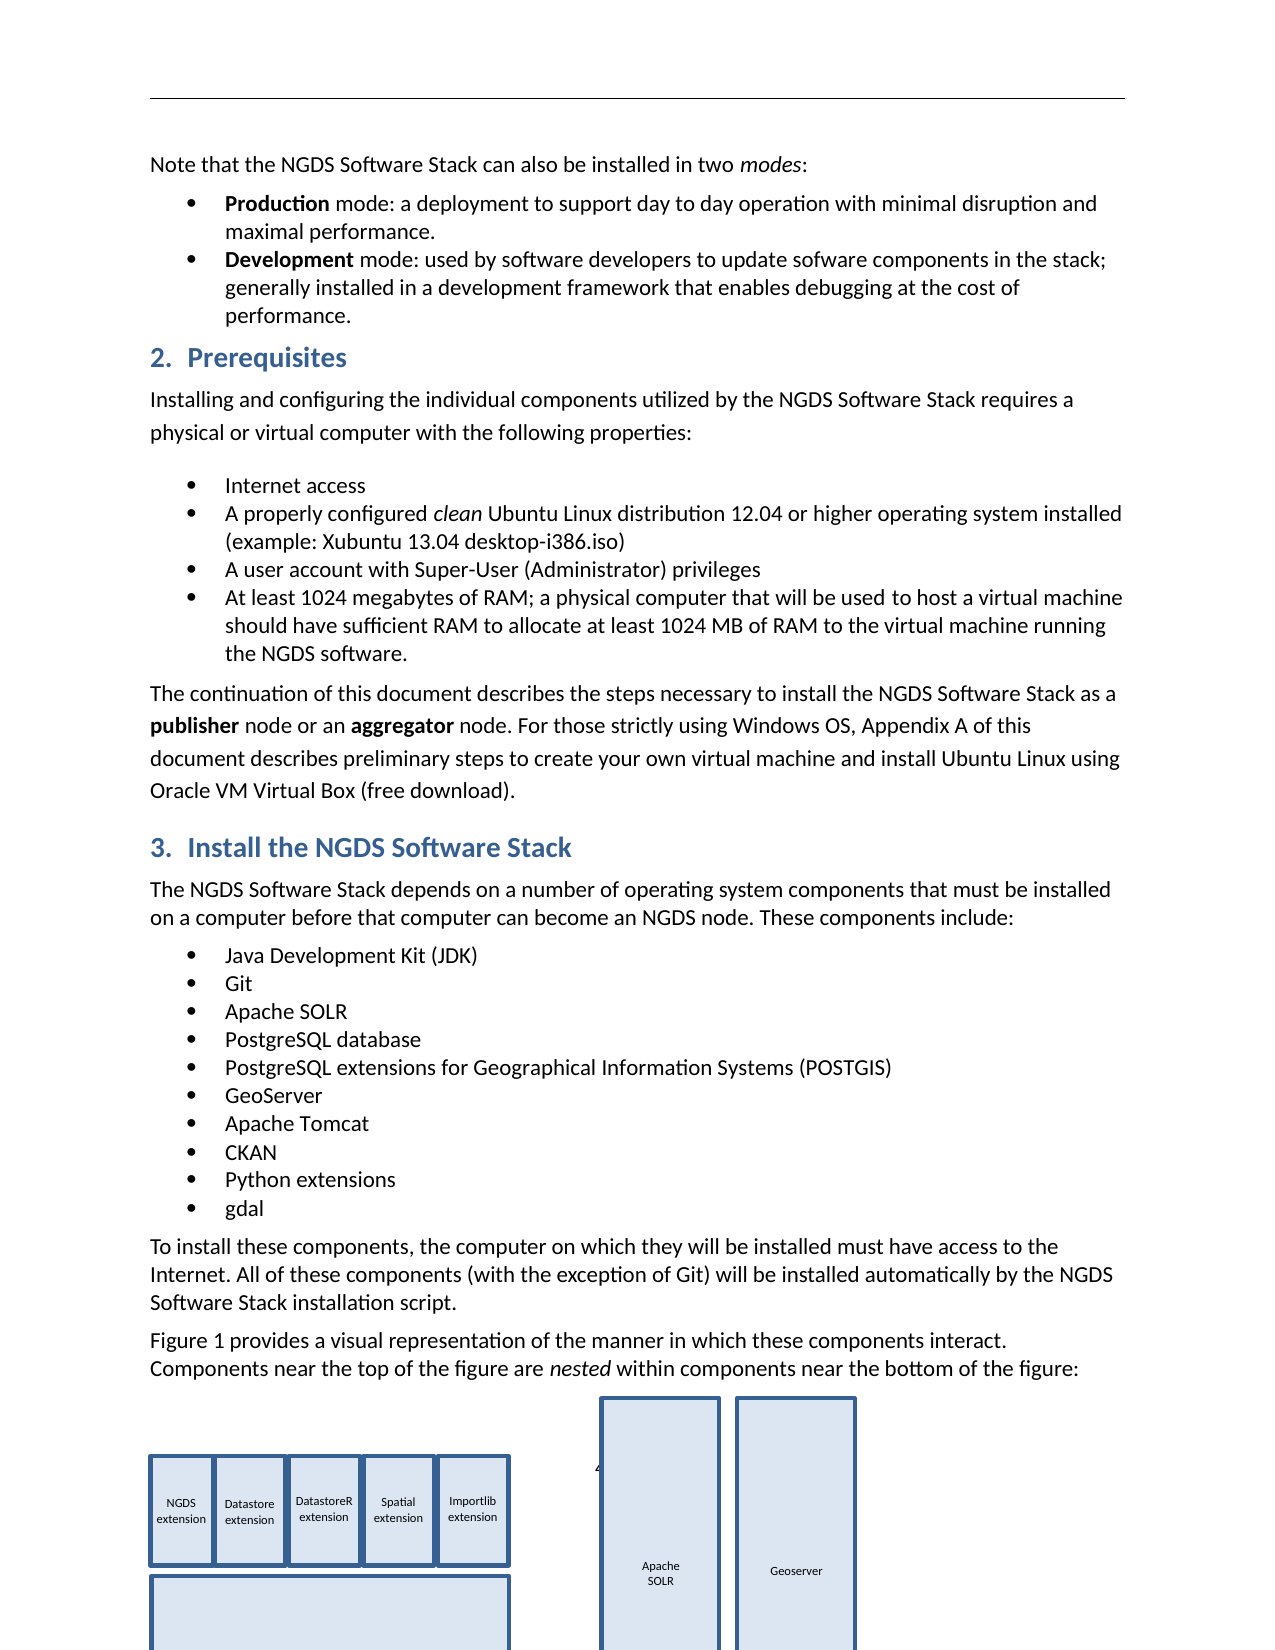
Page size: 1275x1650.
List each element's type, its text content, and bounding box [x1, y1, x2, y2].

list Production mode: a deployment to support day to day operation with minimal disruption and maximal performance. [187, 189, 1125, 245]
list Java Development Kit (JDK) [187, 941, 1125, 969]
list PostgreSQL database [187, 1026, 1125, 1053]
list Apache Tomcat [187, 1109, 1125, 1138]
list Python extensions [187, 1166, 1125, 1194]
list PostgreSQL extensions for Geographical Information Systems (POSTGIS) [187, 1053, 1125, 1082]
text Figure 1 provides a visual representation of the manner in which these components interact. Components near the top of the figure are nested within components near the bottom of the figure: [150, 1327, 1125, 1383]
list Apache SOLR [187, 997, 1125, 1026]
list Development mode: used by software developers to update sofware components in the stack; generally installed in a development framework that enables debugging at the cost of performance. [187, 245, 1125, 329]
text Installing and configuring the individual components utilized by the NGDS Software Stack requires a physical or virtual computer with the following properties: [150, 386, 1125, 446]
list Git [187, 969, 1125, 997]
list gdal [187, 1194, 1125, 1222]
list GeoServer [187, 1082, 1125, 1109]
subtitle Install the NGDS Software Stack [150, 829, 1125, 864]
list Internet access [187, 471, 1125, 499]
list A user account with Super-User (Administrator) privileges [187, 555, 1125, 583]
list A properly configured clean Ubuntu Linux distribution 12.04 or higher operating system installed (example: Xubuntu 13.04 desktop-i386.iso) [187, 499, 1125, 555]
subtitle Prerequisites [150, 339, 1125, 375]
text The continuation of this document describes the steps necessary to install the NGDS Software Stack as a publisher node or an aggregator node. For those strictly using Windows OS, Appendix A of this document describes preliminary steps to create your own virtual machine and install Ubuntu Linux using Oracle VM Virtual Box (free download). [150, 679, 1125, 804]
list At least 1024 megabytes of RAM; a physical computer that will be used to host a virtual machine should have sufficient RAM to allocate at least 1024 MB of RAM to the virtual machine running the NGDS software. [187, 583, 1125, 667]
text To install these components, the computer on which they will be installed must have access to the Internet. All of these components (with the exception of Git) will be installed automatically by the NGDS Software Stack installation script. [150, 1232, 1125, 1316]
list CKAN [187, 1138, 1125, 1166]
text The NGDS Software Stack depends on a number of operating system components that must be installed on a computer before that computer can become an NGDS node. These components include: [150, 875, 1125, 931]
text Note that the NGDS Software Stack can also be installed in two modes: [150, 151, 1125, 178]
